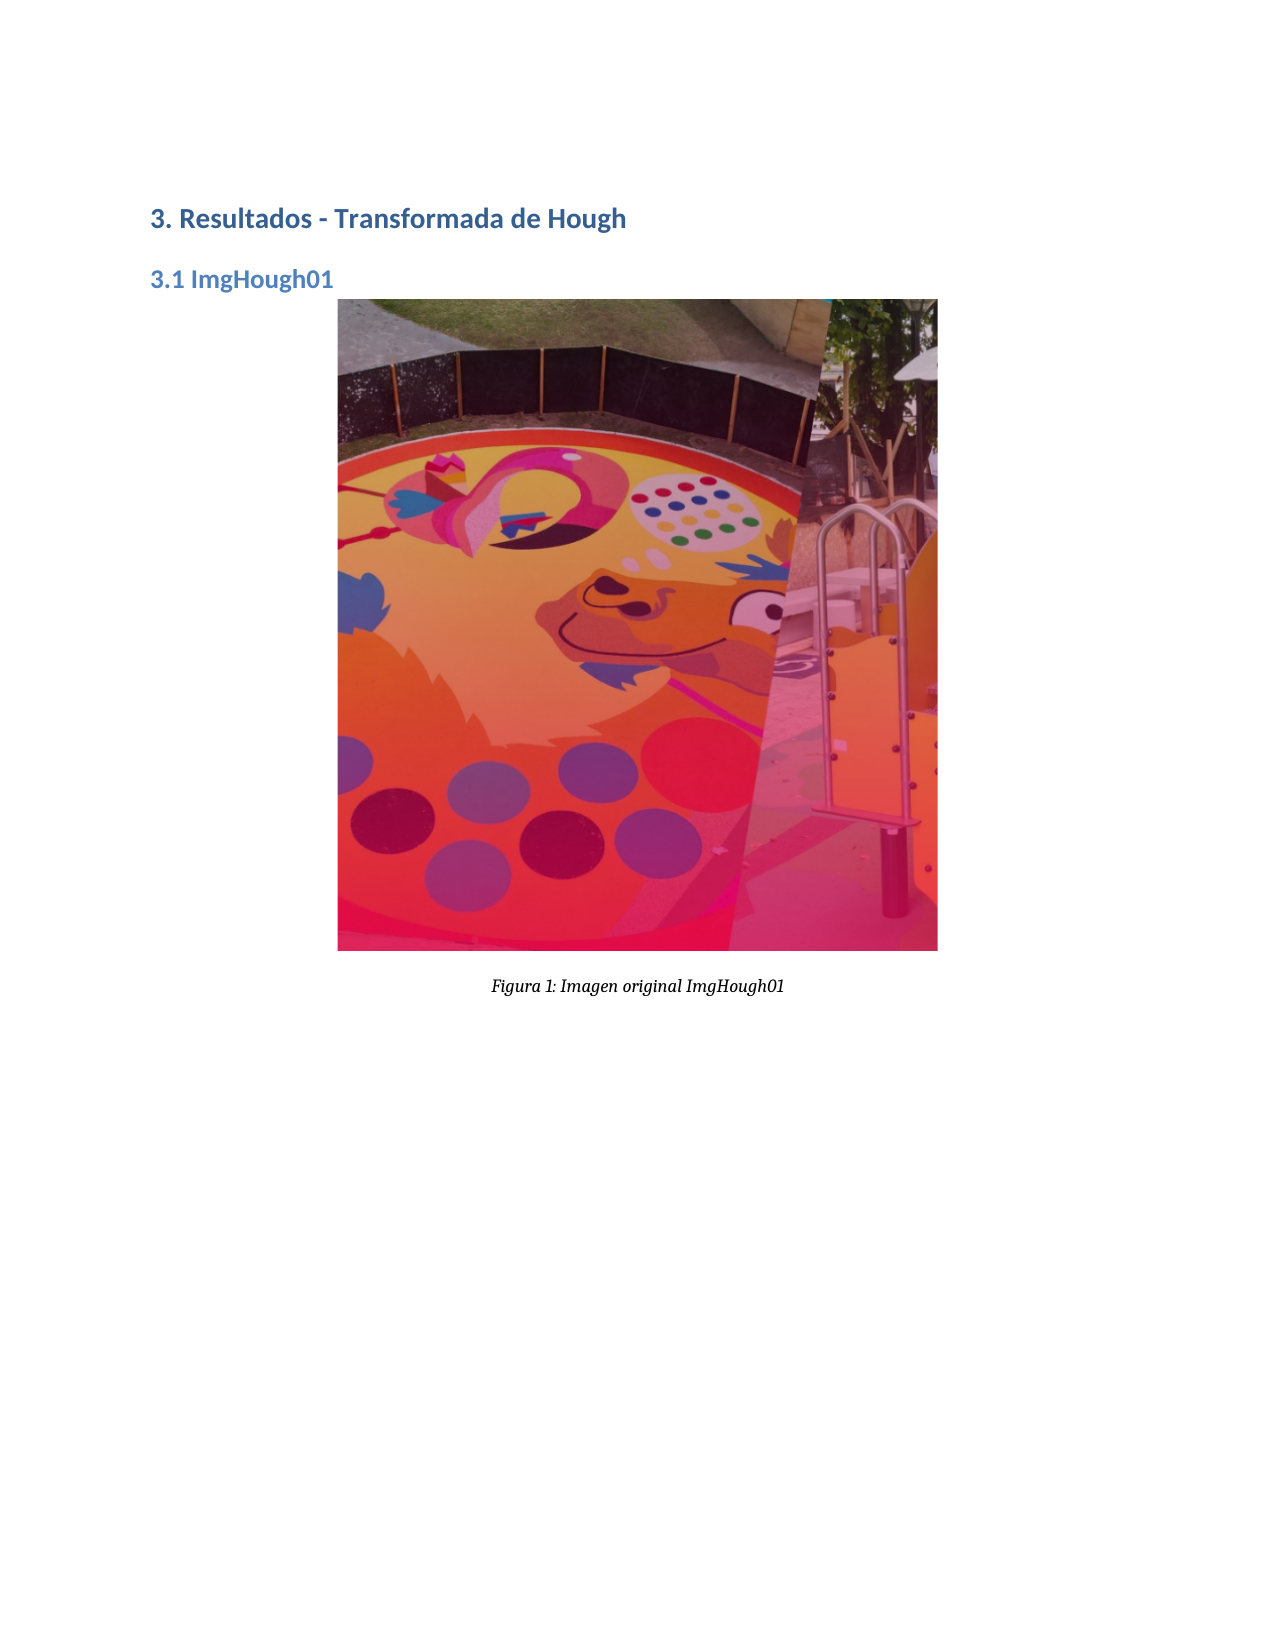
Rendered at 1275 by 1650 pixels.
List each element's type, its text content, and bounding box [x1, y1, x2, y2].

picture [337, 299, 938, 951]
subtitle 3.1 ImgHough01 [150, 262, 1125, 295]
subtitle 3. Resultados - Transformada de Hough [150, 200, 1125, 236]
text Figura 1: Imagen original ImgHough01 [150, 976, 1125, 997]
